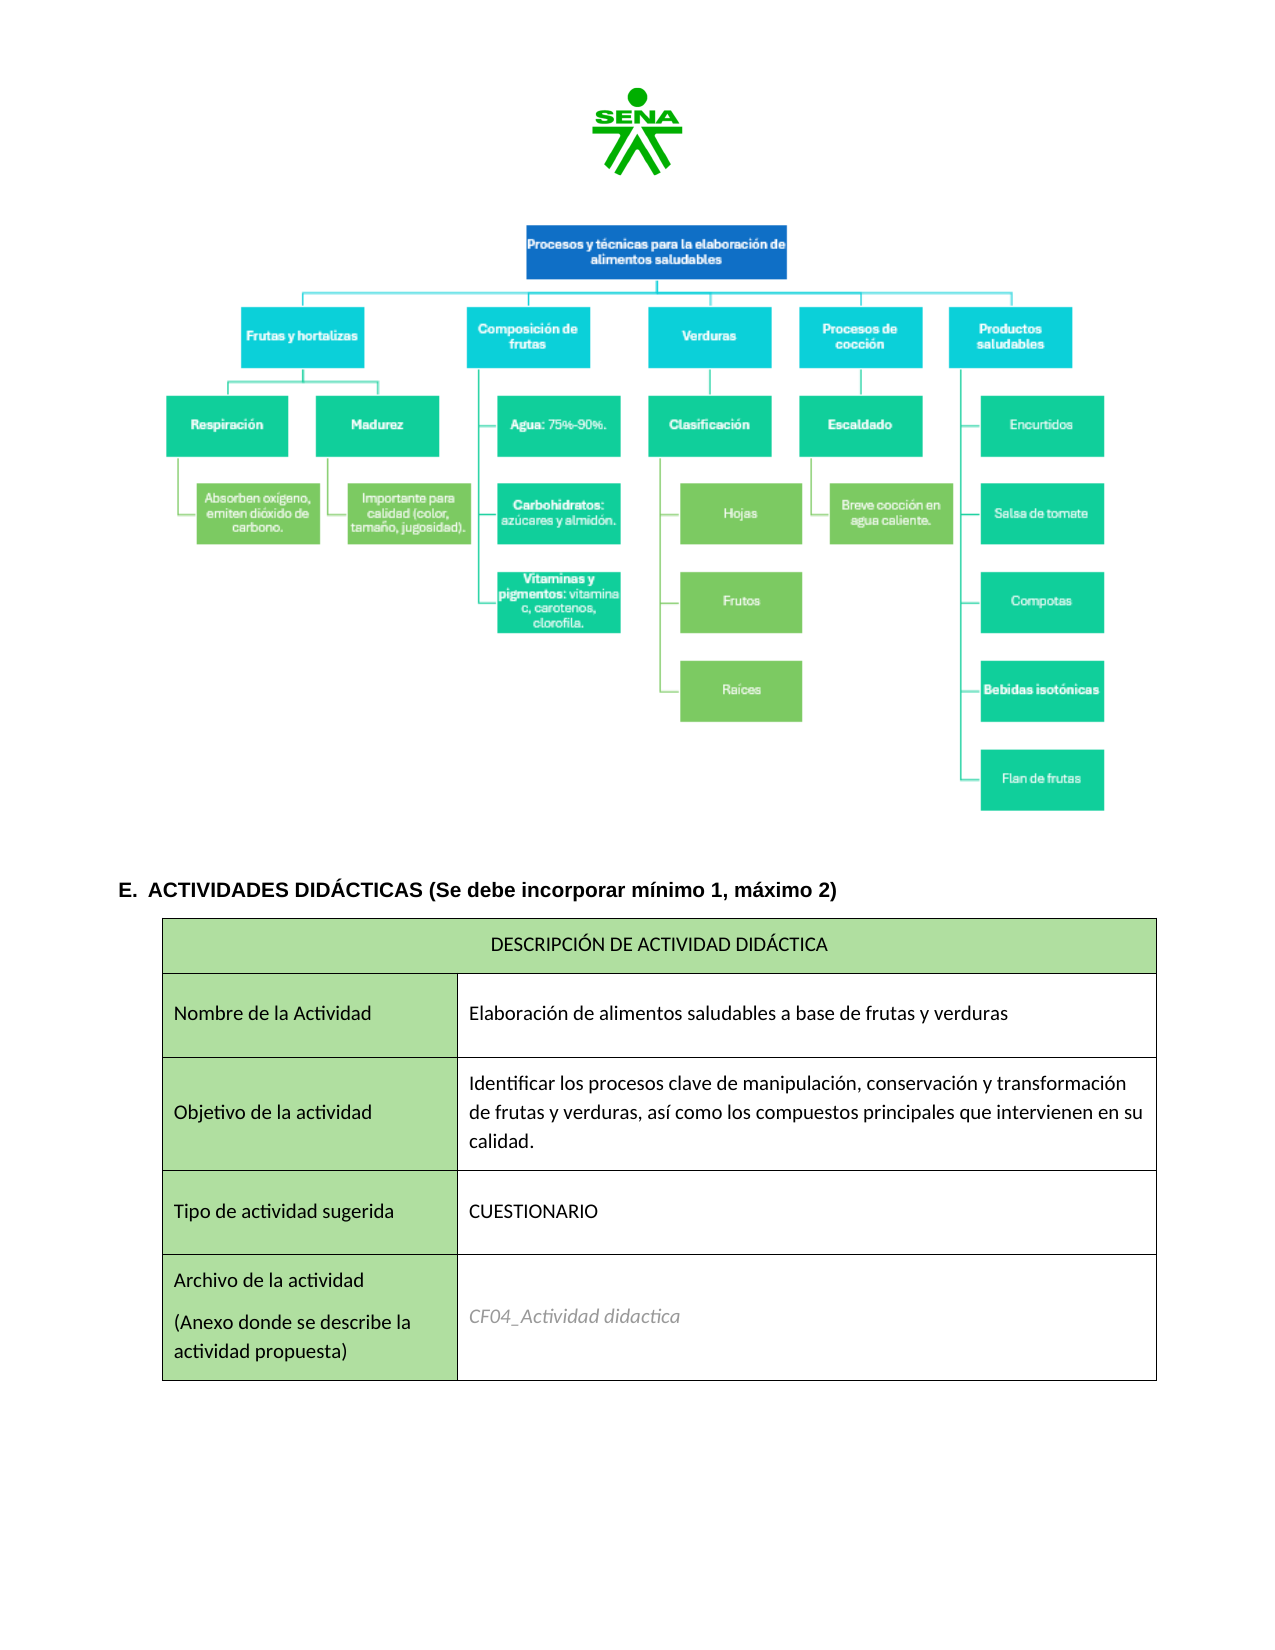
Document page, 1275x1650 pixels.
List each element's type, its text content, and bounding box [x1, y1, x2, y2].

table_cell CUESTIONARIO [458, 1171, 1156, 1254]
table_header DESCRIPCIÓN DE ACTIVIDAD DIDÁCTICA [163, 919, 1156, 973]
table_cell CF04_Actividad didactica [458, 1255, 1156, 1380]
table_cell Archivo de la actividad (Anexo donde se describe la actividad propuesta) [163, 1255, 457, 1380]
picture [592, 87, 683, 176]
table_cell Tipo de actividad sugerida [163, 1171, 457, 1254]
picture [118, 224, 1157, 822]
list ACTIVIDADES DIDÁCTICAS (Se debe incorporar mínimo 1, máximo 2) [118, 878, 1157, 902]
table_cell Objetivo de la actividad [163, 1058, 457, 1170]
table_cell Nombre de la Actividad [163, 974, 457, 1057]
table_cell Identificar los procesos clave de manipulación, conservación y transformación de frutas y verduras, así como los compuestos principales que intervienen en su calidad. [458, 1058, 1156, 1170]
table_cell Elaboración de alimentos saludables a base de frutas y verduras [458, 974, 1156, 1057]
